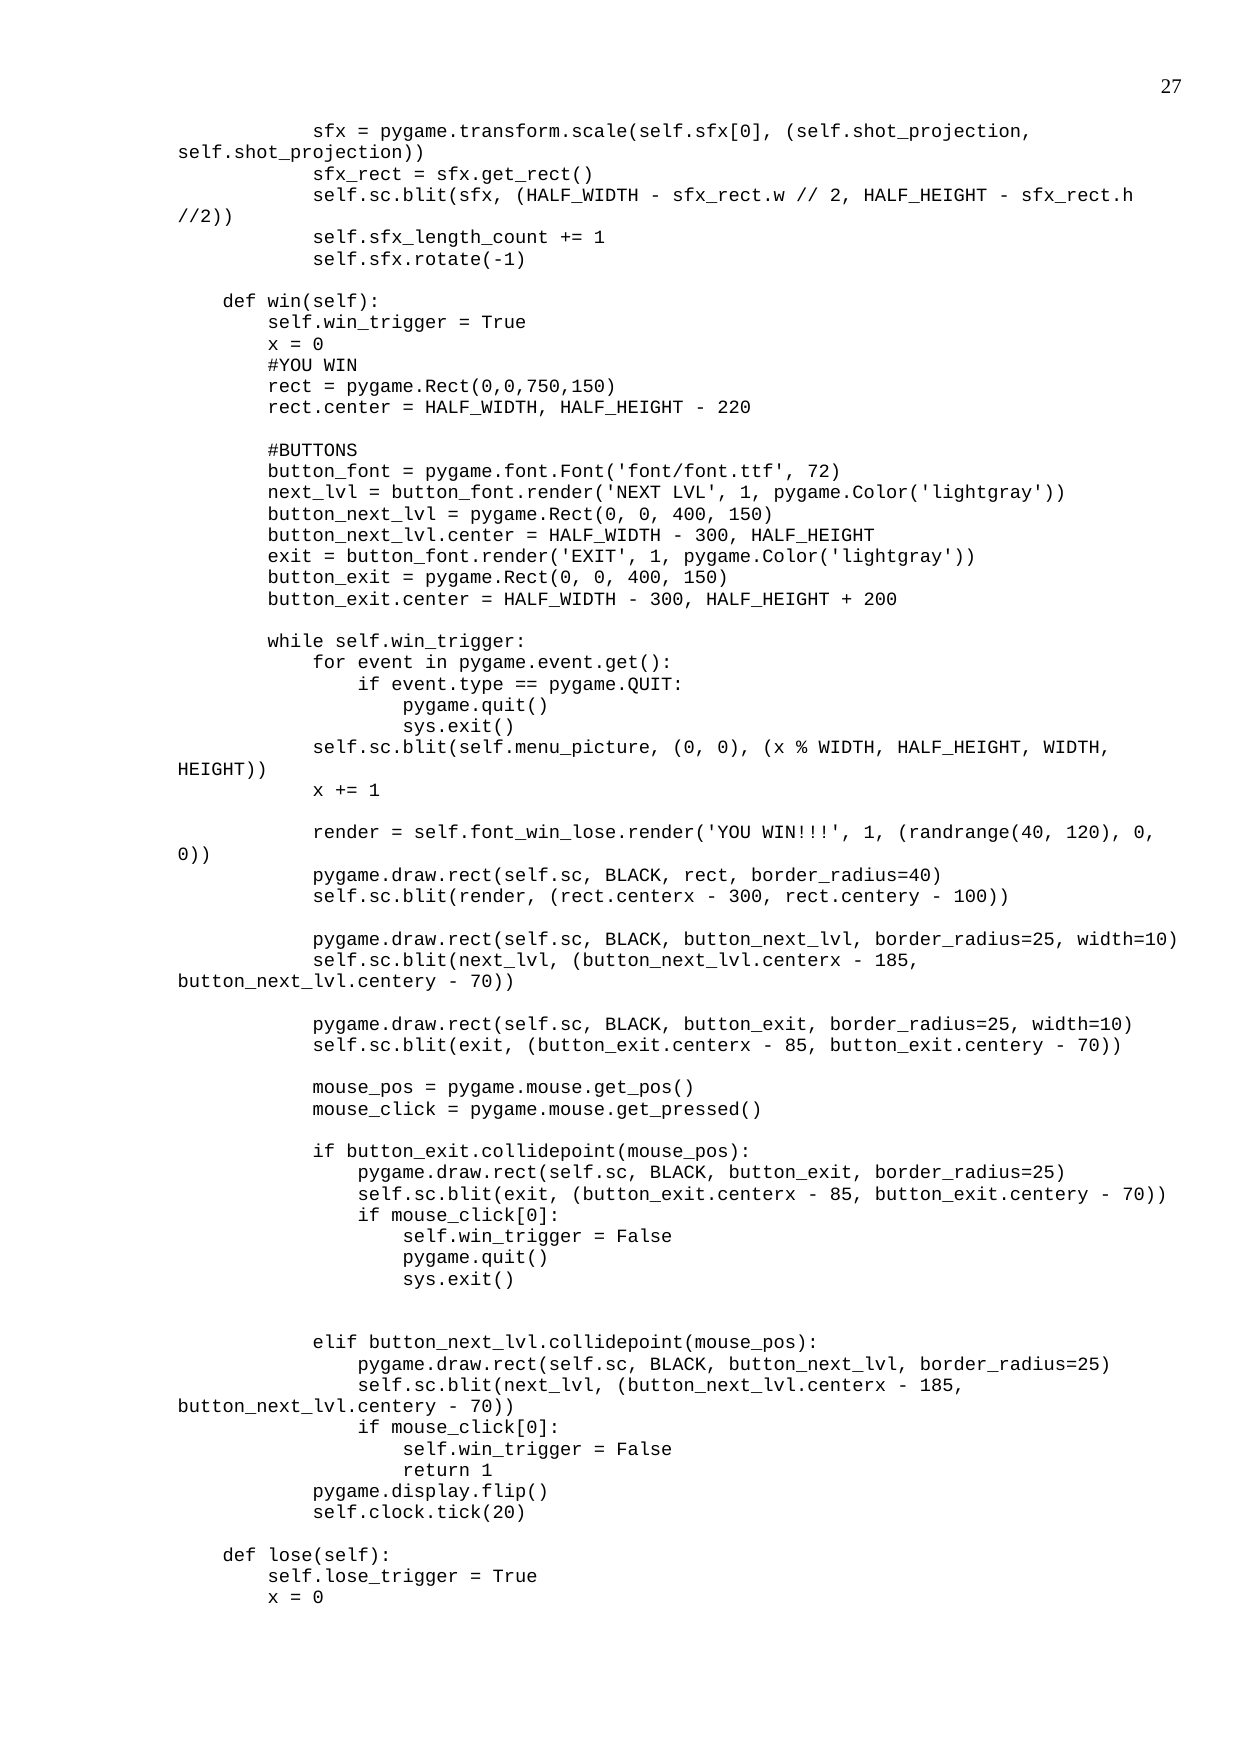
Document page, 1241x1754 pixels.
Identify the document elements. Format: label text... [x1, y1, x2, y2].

text #BUTTONS [177, 441, 1181, 462]
text self.sfx.rotate(-1) [177, 249, 1181, 271]
text pygame.display.flip() [177, 1482, 1181, 1503]
text sfx_rect = sfx.get_rect() [177, 164, 1181, 186]
text mouse_pos = pygame.mouse.get_pos() [177, 1078, 1181, 1099]
text self.sfx_length_count += 1 [177, 228, 1181, 249]
text return 1 [177, 1461, 1181, 1482]
text pygame.draw.rect(self.sc, BLACK, button_next_lvl, border_radius=25, width=10) [177, 929, 1181, 951]
text rect = pygame.Rect(0,0,750,150) [177, 377, 1181, 398]
text def win(self): [177, 292, 1181, 313]
text button_exit.center = HALF_WIDTH - 300, HALF_HEIGHT + 200 [177, 589, 1181, 611]
text sys.exit() [177, 1269, 1181, 1291]
text button_next_lvl = pygame.Rect(0, 0, 400, 150) [177, 504, 1181, 526]
text self.win_trigger = False [177, 1439, 1181, 1461]
text self.lose_trigger = True [177, 1567, 1181, 1588]
text if mouse_click[0]: [177, 1206, 1181, 1227]
text for event in pygame.event.get(): [177, 653, 1181, 674]
text pygame.draw.rect(self.sc, BLACK, button_exit, border_radius=25, width=10) [177, 1014, 1181, 1036]
text x = 0 [177, 1588, 1181, 1609]
text render = self.font_win_lose.render('YOU WIN!!!', 1, (randrange(40, 120), 0, 0)) [177, 823, 1181, 866]
text self.clock.tick(20) [177, 1503, 1181, 1524]
text elif button_next_lvl.collidepoint(mouse_pos): [177, 1333, 1181, 1354]
text pygame.draw.rect(self.sc, BLACK, rect, border_radius=40) [177, 866, 1181, 887]
text self.sc.blit(sfx, (HALF_WIDTH - sfx_rect.w // 2, HALF_HEIGHT - sfx_rect.h //2)) [177, 186, 1181, 228]
text if event.type == pygame.QUIT: [177, 674, 1181, 696]
text mouse_click = pygame.mouse.get_pressed() [177, 1099, 1181, 1121]
text self.sc.blit(next_lvl, (button_next_lvl.centerx - 185, button_next_lvl.centery - 70)) [177, 951, 1181, 993]
text pygame.draw.rect(self.sc, BLACK, button_next_lvl, border_radius=25) [177, 1354, 1181, 1376]
text exit = button_font.render('EXIT', 1, pygame.Color('lightgray')) [177, 547, 1181, 568]
text button_next_lvl.center = HALF_WIDTH - 300, HALF_HEIGHT [177, 526, 1181, 547]
text self.sc.blit(next_lvl, (button_next_lvl.centerx - 185, button_next_lvl.centery - 70)) [177, 1376, 1181, 1418]
text pygame.quit() [177, 1248, 1181, 1269]
text next_lvl = button_font.render('NEXT LVL', 1, pygame.Color('lightgray')) [177, 483, 1181, 504]
text x += 1 [177, 781, 1181, 802]
text if button_exit.collidepoint(mouse_pos): [177, 1142, 1181, 1163]
text while self.win_trigger: [177, 632, 1181, 653]
text button_font = pygame.font.Font('font/font.ttf', 72) [177, 462, 1181, 483]
text button_exit = pygame.Rect(0, 0, 400, 150) [177, 568, 1181, 589]
text pygame.quit() [177, 696, 1181, 717]
text x = 0 [177, 334, 1181, 356]
text sys.exit() [177, 717, 1181, 738]
text self.sc.blit(exit, (button_exit.centerx - 85, button_exit.centery - 70)) [177, 1184, 1181, 1206]
text self.sc.blit(render, (rect.centerx - 300, rect.centery - 100)) [177, 887, 1181, 908]
text def lose(self): [177, 1546, 1181, 1567]
text self.sc.blit(exit, (button_exit.centerx - 85, button_exit.centery - 70)) [177, 1036, 1181, 1057]
text #YOU WIN [177, 356, 1181, 377]
text pygame.draw.rect(self.sc, BLACK, button_exit, border_radius=25) [177, 1163, 1181, 1184]
text sfx = pygame.transform.scale(self.sfx[0], (self.shot_projection, self.shot_projection)) [177, 122, 1181, 164]
text if mouse_click[0]: [177, 1418, 1181, 1439]
text rect.center = HALF_WIDTH, HALF_HEIGHT - 220 [177, 398, 1181, 419]
text self.win_trigger = False [177, 1227, 1181, 1248]
text self.win_trigger = True [177, 313, 1181, 334]
text self.sc.blit(self.menu_picture, (0, 0), (x % WIDTH, HALF_HEIGHT, WIDTH, HEIGHT)) [177, 738, 1181, 781]
